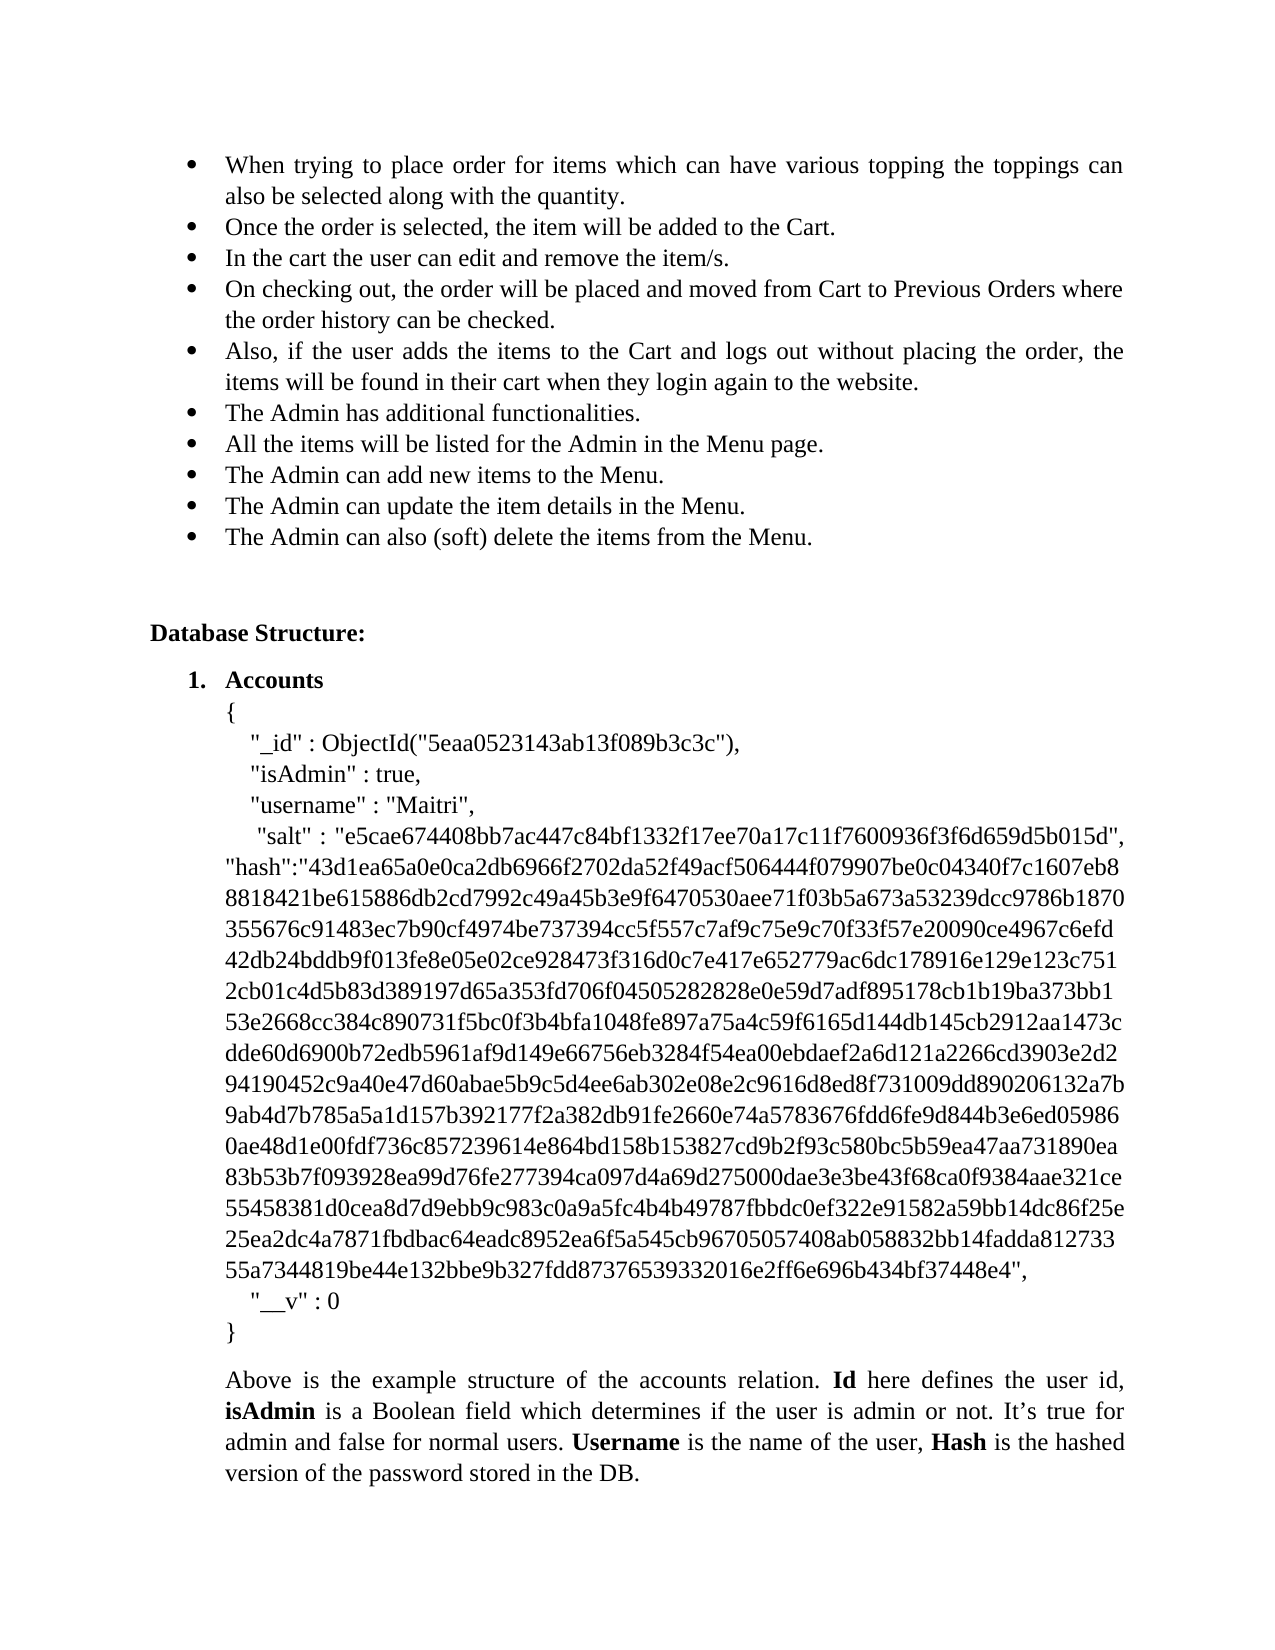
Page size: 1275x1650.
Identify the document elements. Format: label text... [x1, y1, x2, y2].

list The Admin can update the item details in the Menu. [187, 491, 1125, 520]
list { [225, 697, 1125, 725]
list "isAdmin" : true, [225, 759, 1125, 787]
list "username" : "Maitri", [225, 790, 1125, 818]
list In the cart the user can edit and remove the item/s. [187, 243, 1125, 272]
list Also, if the user adds the items to the Cart and logs out without placing the order, the items will be found in their cart when they login again to the website. [187, 336, 1125, 396]
text Database Structure: [150, 618, 1125, 647]
list "__v" : 0 [225, 1286, 1125, 1315]
list "salt" : "e5cae674408bb7ac447c84bf1332f17ee70a17c11f7600936f3f6d659d5b015d", "hash":"43d1ea65a0e0ca2db6966f2702da52f49acf506444f079907be0c04340f7c1607eb88818421be615886db2cd7992c49a45b3e9f6470530aee71f03b5a673a53239dcc9786b1870355676c91483ec7b90cf4974be737394cc5f557c7af9c75e9c70f33f57e20090ce4967c6efd42db24bddb9f013fe8e05e02ce928473f316d0c7e417e652779ac6dc178916e129e123c7512cb01c4d5b83d389197d65a353fd706f04505282828e0e59d7adf895178cb1b19ba373bb153e2668cc384c890731f5bc0f3b4bfa1048fe897a75a4c59f6165d144db145cb2912aa1473cdde60d6900b72edb5961af9d149e66756eb3284f54ea00ebdaef2a6d121a2266cd3903e2d294190452c9a40e47d60abae5b9c5d4ee6ab302e08e2c9616d8ed8f731009dd890206132a7b9ab4d7b785a5a1d157b392177f2a382db91fe2660e74a5783676fdd6fe9d844b3e6ed059860ae48d1e00fdf736c857239614e864bd158b153827cd9b2f93c580bc5b59ea47aa731890ea83b53b7f093928ea99d76fe277394ca097d4a69d275000dae3e3be43f68ca0f9384aae321ce55458381d0cea8d7d9ebb9c983c0a9a5fc4b4b49787fbbdc0ef322e91582a59bb14dc86f25e25ea2dc4a7871fbdbac64eadc8952ea6f5a545cb96705057408ab058832bb14fadda81273355a7344819be44e132bbe9b327fdd87376539332016e2ff6e696b434bf37448e4", [225, 821, 1125, 1284]
list Accounts [187, 666, 1125, 694]
list The Admin has additional functionalities. [187, 398, 1125, 427]
list All the items will be listed for the Admin in the Menu page. [187, 429, 1125, 458]
text Above is the example structure of the accounts relation. Id here defines the user id, isAdmin is a Boolean field which determines if the user is admin or not. It’s true for admin and false for normal users. Username is the name of the user, Hash is the hashed version of the password stored in the DB. [225, 1365, 1125, 1487]
list On checking out, the order will be placed and moved from Cart to Previous Orders where the order history can be checked. [187, 274, 1125, 334]
list } [225, 1317, 1125, 1346]
list When trying to place order for items which can have various topping the toppings can also be selected along with the quantity. [187, 150, 1125, 210]
list The Admin can add new items to the Menu. [187, 460, 1125, 489]
list Once the order is selected, the item will be added to the Cart. [187, 212, 1125, 241]
list "_id" : ObjectId("5eaa0523143ab13f089b3c3c"), [225, 728, 1125, 756]
list The Admin can also (soft) delete the items from the Menu. [187, 522, 1125, 551]
